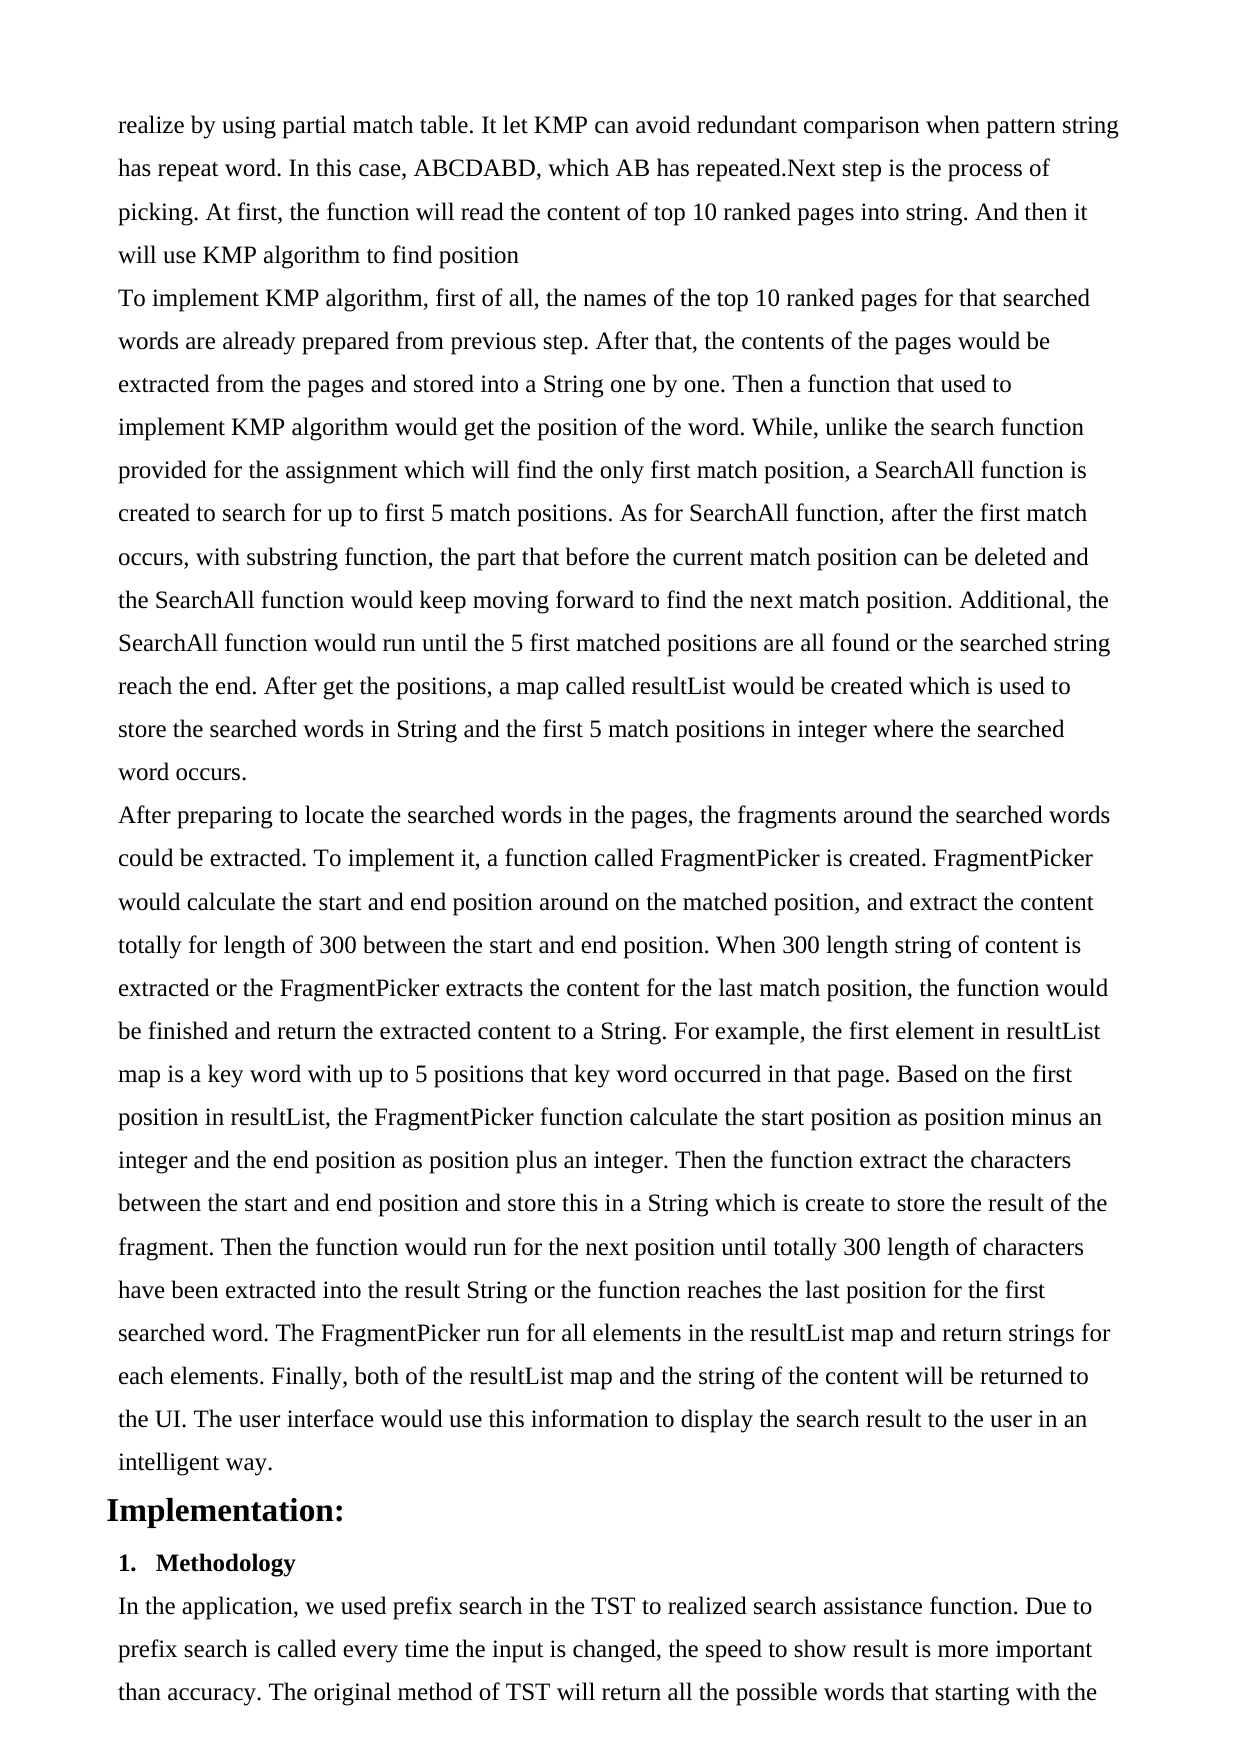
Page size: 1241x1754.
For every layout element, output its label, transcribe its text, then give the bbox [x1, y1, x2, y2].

text To implement KMP algorithm, first of all, the names of the top 10 ranked pages for that searched words are already prepared from previous step. After that, the contents of the pages would be extracted from the pages and stored into a String one by one. Then a function that used to implement KMP algorithm would get the position of the word. While, unlike the search function provided for the assignment which will find the only first match position, a SearchAll function is created to search for up to first 5 match positions. As for SearchAll function, after the first match occurs, with substring function, the part that before the current match position can be deleted and the SearchAll function would keep moving forward to find the next match position. Additional, the SearchAll function would run until the 5 first matched positions are all found or the searched string reach the end. After get the positions, a map called resultList would be created which is used to store the searched words in String and the first 5 match positions in integer where the searched word occurs. [118, 283, 1114, 786]
text After preparing to locate the searched words in the pages, the fragments around the searched words could be extracted. To implement it, a function called FragmentPicker is created. FragmentPicker would calculate the start and end position around on the matched position, and extract the content totally for length of 300 between the start and end position. When 300 length string of content is extracted or the FragmentPicker extracts the content for the last match position, the function would be finished and return the extracted content to a String. For example, the first element in resultList map is a key word with up to 5 positions that key word occurred in that page. Based on the first position in resultList, the FragmentPicker function calculate the start position as position minus an integer and the end position as position plus an integer. Then the function extract the characters between the start and end position and store this in a String which is create to store the result of the fragment. Then the function would run for the next position until totally 300 length of characters have been extracted into the result String or the function reaches the last position for the first searched word. The FragmentPicker run for all elements in the resultList map and return strings for each elements. Finally, both of the resultList map and the string of the content will be returned to the UI. The user interface would use this information to display the search result to the user in an intelligent way. [118, 800, 1118, 1476]
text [118, 110, 1122, 268]
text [118, 1591, 1121, 1706]
text Implementation: [106, 1490, 1134, 1529]
list Methodology [118, 1548, 1134, 1577]
